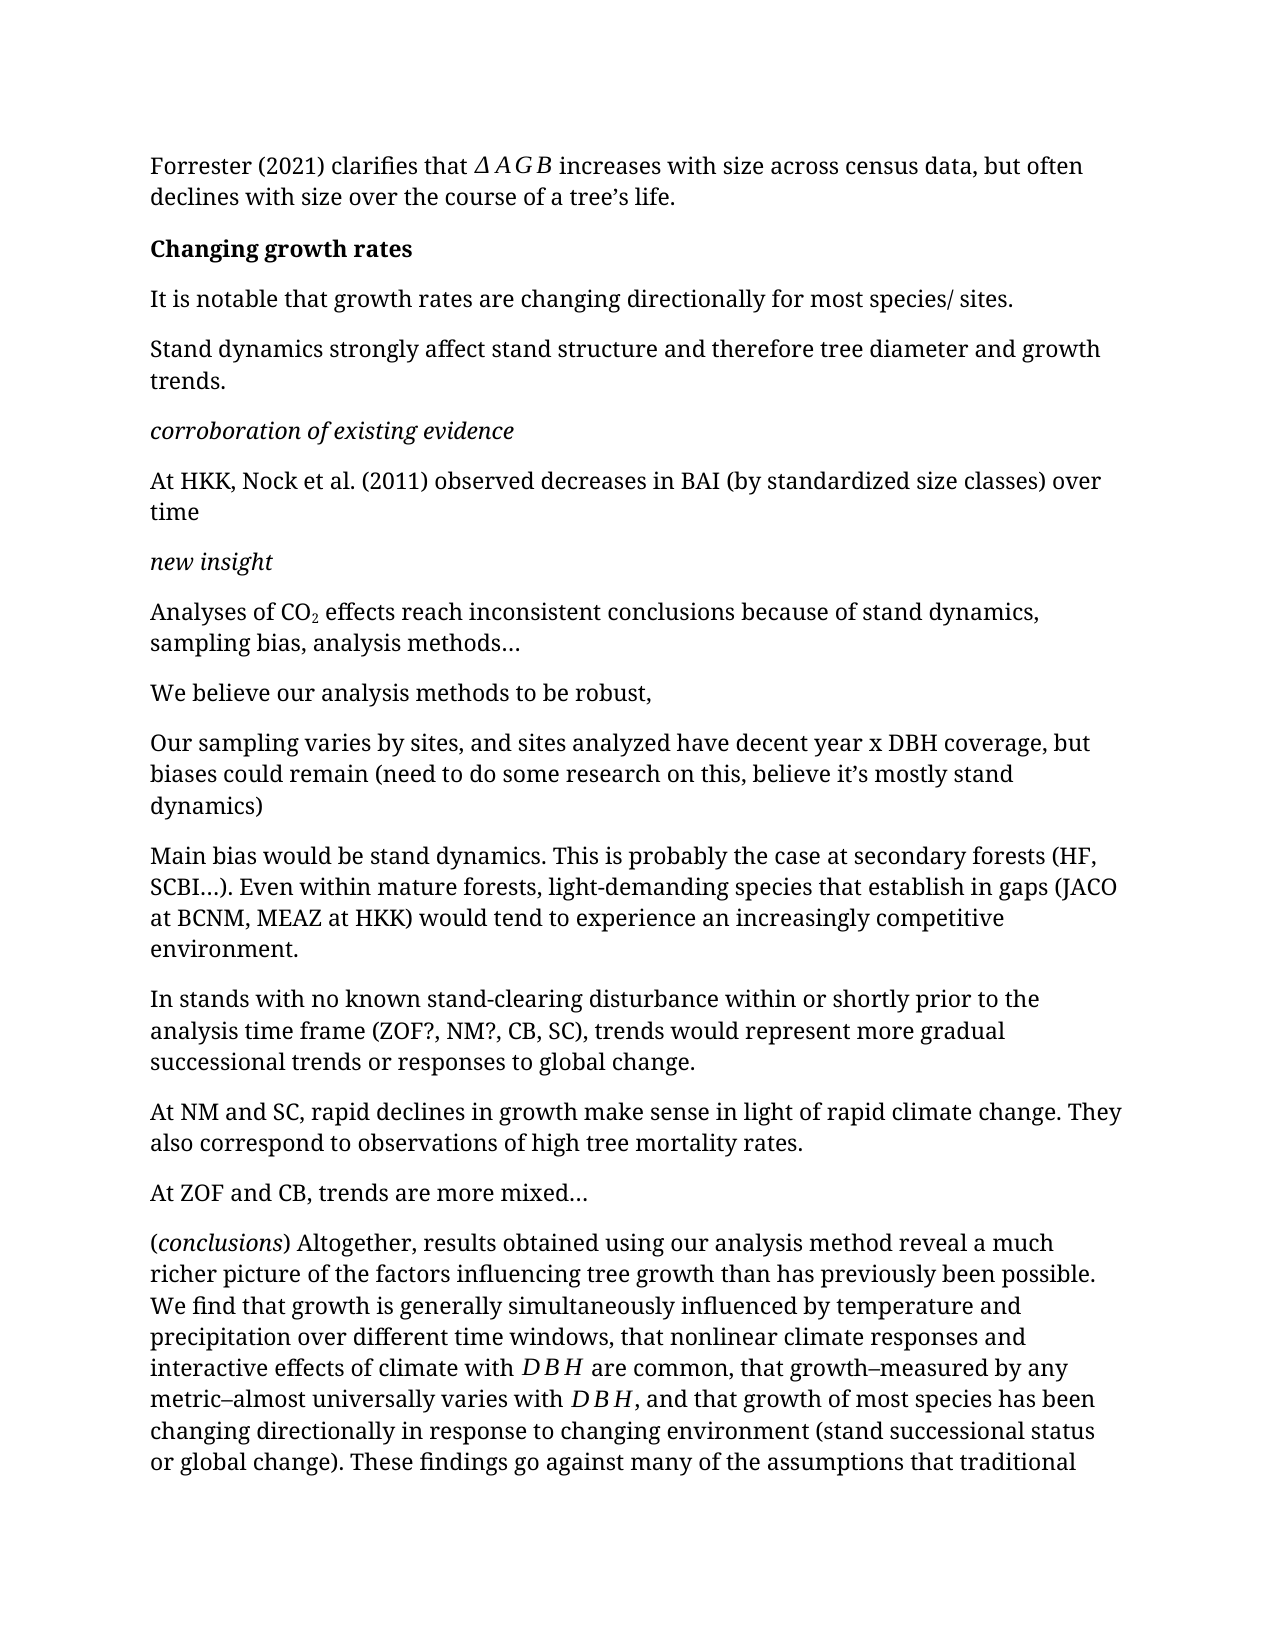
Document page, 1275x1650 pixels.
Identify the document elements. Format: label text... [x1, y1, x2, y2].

text At HKK, Nock et al. (2011) observed decreases in BAI (by standardized size classes) over time [150, 464, 1125, 527]
text new insight [150, 546, 1125, 577]
text Forrester (2021) clarifies that increases with size across census data, but often declines with size over the course of a tree’s life. [150, 150, 1125, 212]
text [150, 1227, 1125, 1477]
text Our sampling varies by sites, and sites analyzed have decent year x DBH coverage, but biases could remain (need to do some research on this, believe it’s mostly stand dynamics) [150, 727, 1125, 821]
text In stands with no known stand-clearing disturbance within or shortly prior to the analysis time frame (ZOF?, NM?, CB, SC), trends would represent more gradual successional trends or responses to global change. [150, 983, 1125, 1077]
text At NM and SC, rapid declines in growth make sense in light of rapid climate change. They also correspond to observations of high tree mortality rates. [150, 1096, 1125, 1158]
text It is notable that growth rates are changing directionally for most species/ sites. [150, 283, 1125, 314]
text At ZOF and CB, trends are more mixed… [150, 1177, 1125, 1208]
text Stand dynamics strongly affect stand structure and therefore tree diameter and growth trends. [150, 333, 1125, 396]
subtitle Changing growth rates [150, 233, 1125, 264]
text Analyses of CO2 effects reach inconsistent conclusions because of stand dynamics, sampling bias, analysis methods… [150, 596, 1125, 658]
text Main bias would be stand dynamics. This is probably the case at secondary forests (HF, SCBI…). Even within mature forests, light-demanding species that establish in gaps (JACO at BCNM, MEAZ at HKK) would tend to experience an increasingly competitive environment. [150, 839, 1125, 964]
text We believe our analysis methods to be robust, [150, 677, 1125, 708]
text corroboration of existing evidence [150, 414, 1125, 446]
